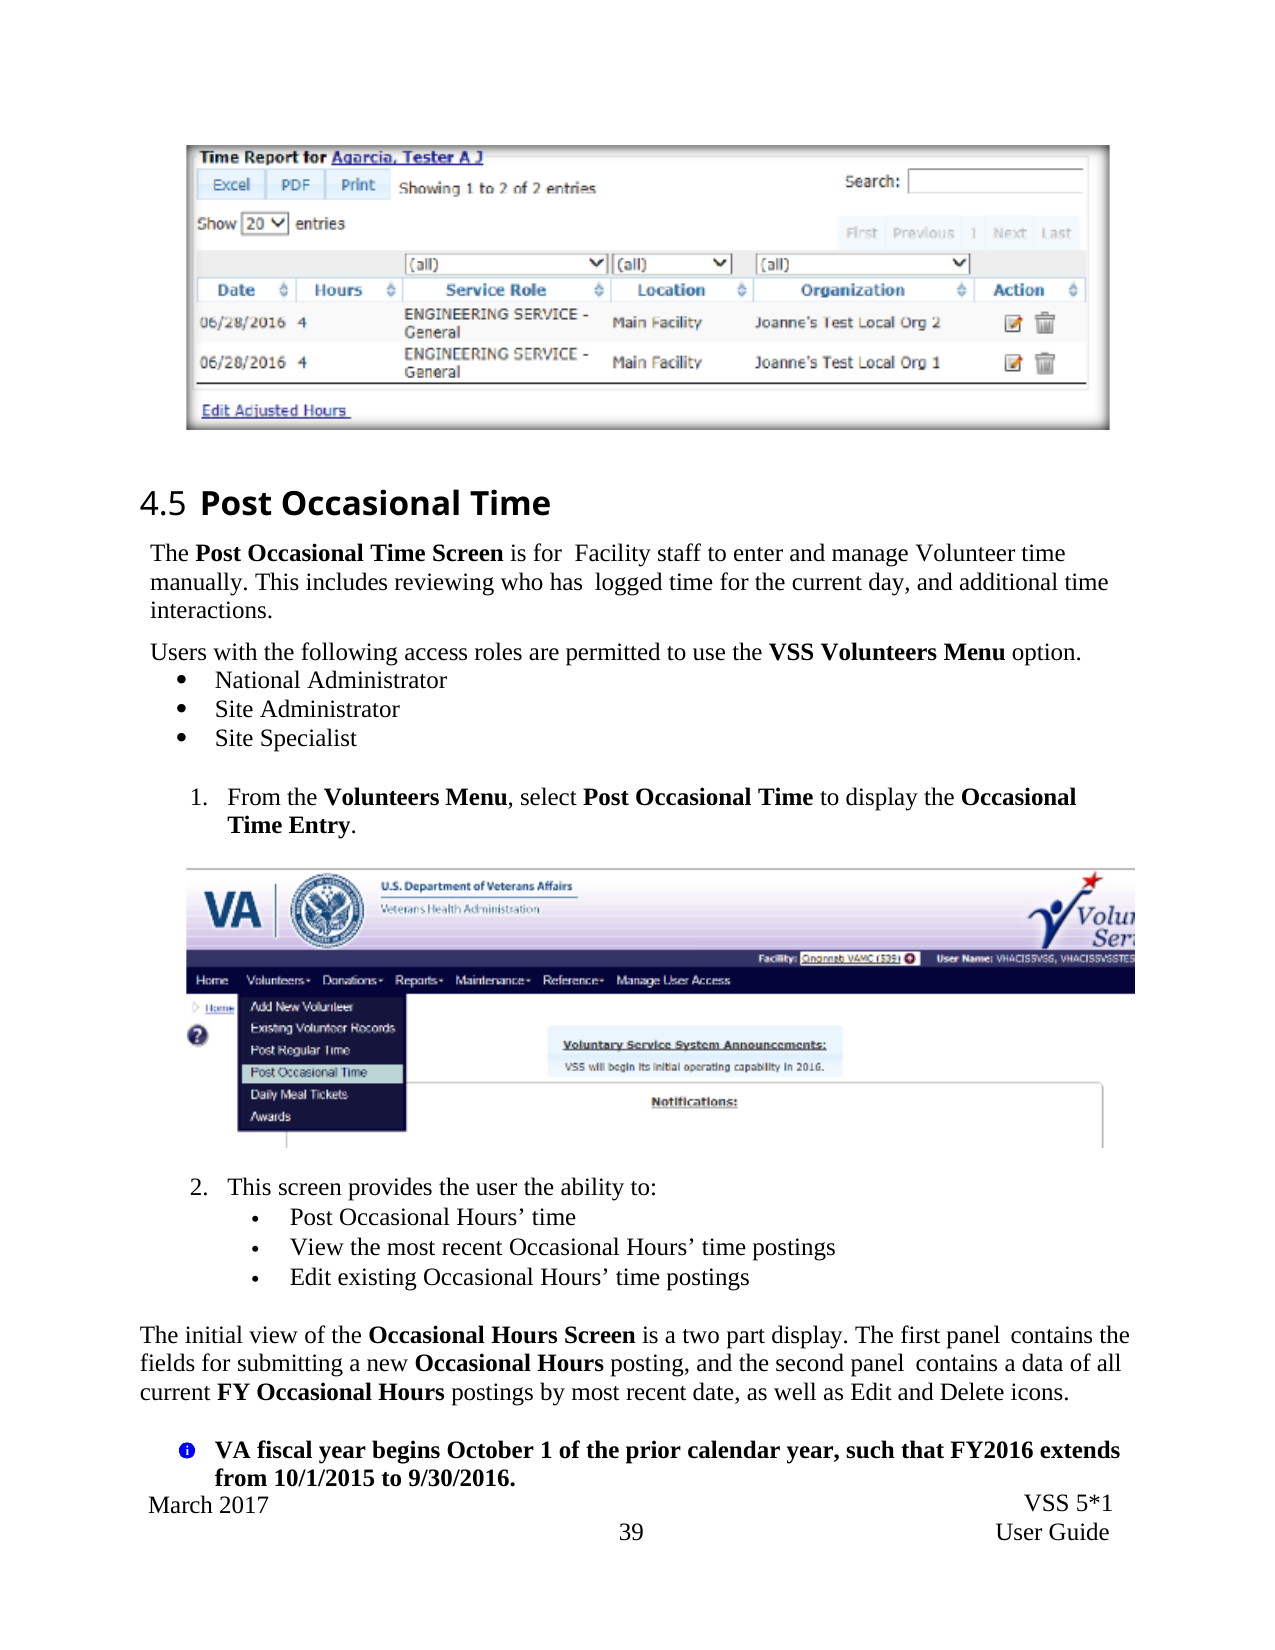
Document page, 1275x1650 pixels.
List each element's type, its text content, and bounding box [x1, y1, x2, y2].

list Site Specialist [177, 723, 1137, 752]
list View the most recent Occasional Hours’ time postings [252, 1232, 1137, 1261]
list This screen provides the user the ability to: [189, 1172, 1137, 1201]
list Post Occasional Hours’ time [252, 1202, 1137, 1231]
list VA fiscal year begins October 1 of the prior calendar year, such that FY2016 extends from 10/1/2015 to 9/30/2016. [177, 1435, 1137, 1492]
text Users with the following access roles are permitted to use the VSS Volunteers Menu option. [150, 637, 1137, 665]
text The initial view of the Occasional Hours Screen is a two part display. The first panel contains the fields for submitting a new Occasional Hours posting, and the second panel contains a data of all current FY Occasional Hours postings by most recent date, as well as Edit and Delete icons. [139, 1320, 1137, 1406]
list Edit existing Occasional Hours’ time postings [252, 1262, 1137, 1291]
subtitle Post Occasional Time [139, 480, 1137, 526]
list National Administrator [177, 665, 1137, 694]
text The Post Occasional Time Screen is for Facility staff to enter and manage Volunteer time manually. This includes reviewing who has logged time for the current day, and additional time interactions. [150, 538, 1137, 624]
picture [186, 867, 1135, 1148]
picture [178, 1441, 195, 1459]
picture [186, 145, 1110, 430]
list Site Administrator [177, 694, 1137, 723]
list From the Volunteers Menu, select Post Occasional Time to display the Occasional Time Entry. [189, 782, 1137, 839]
